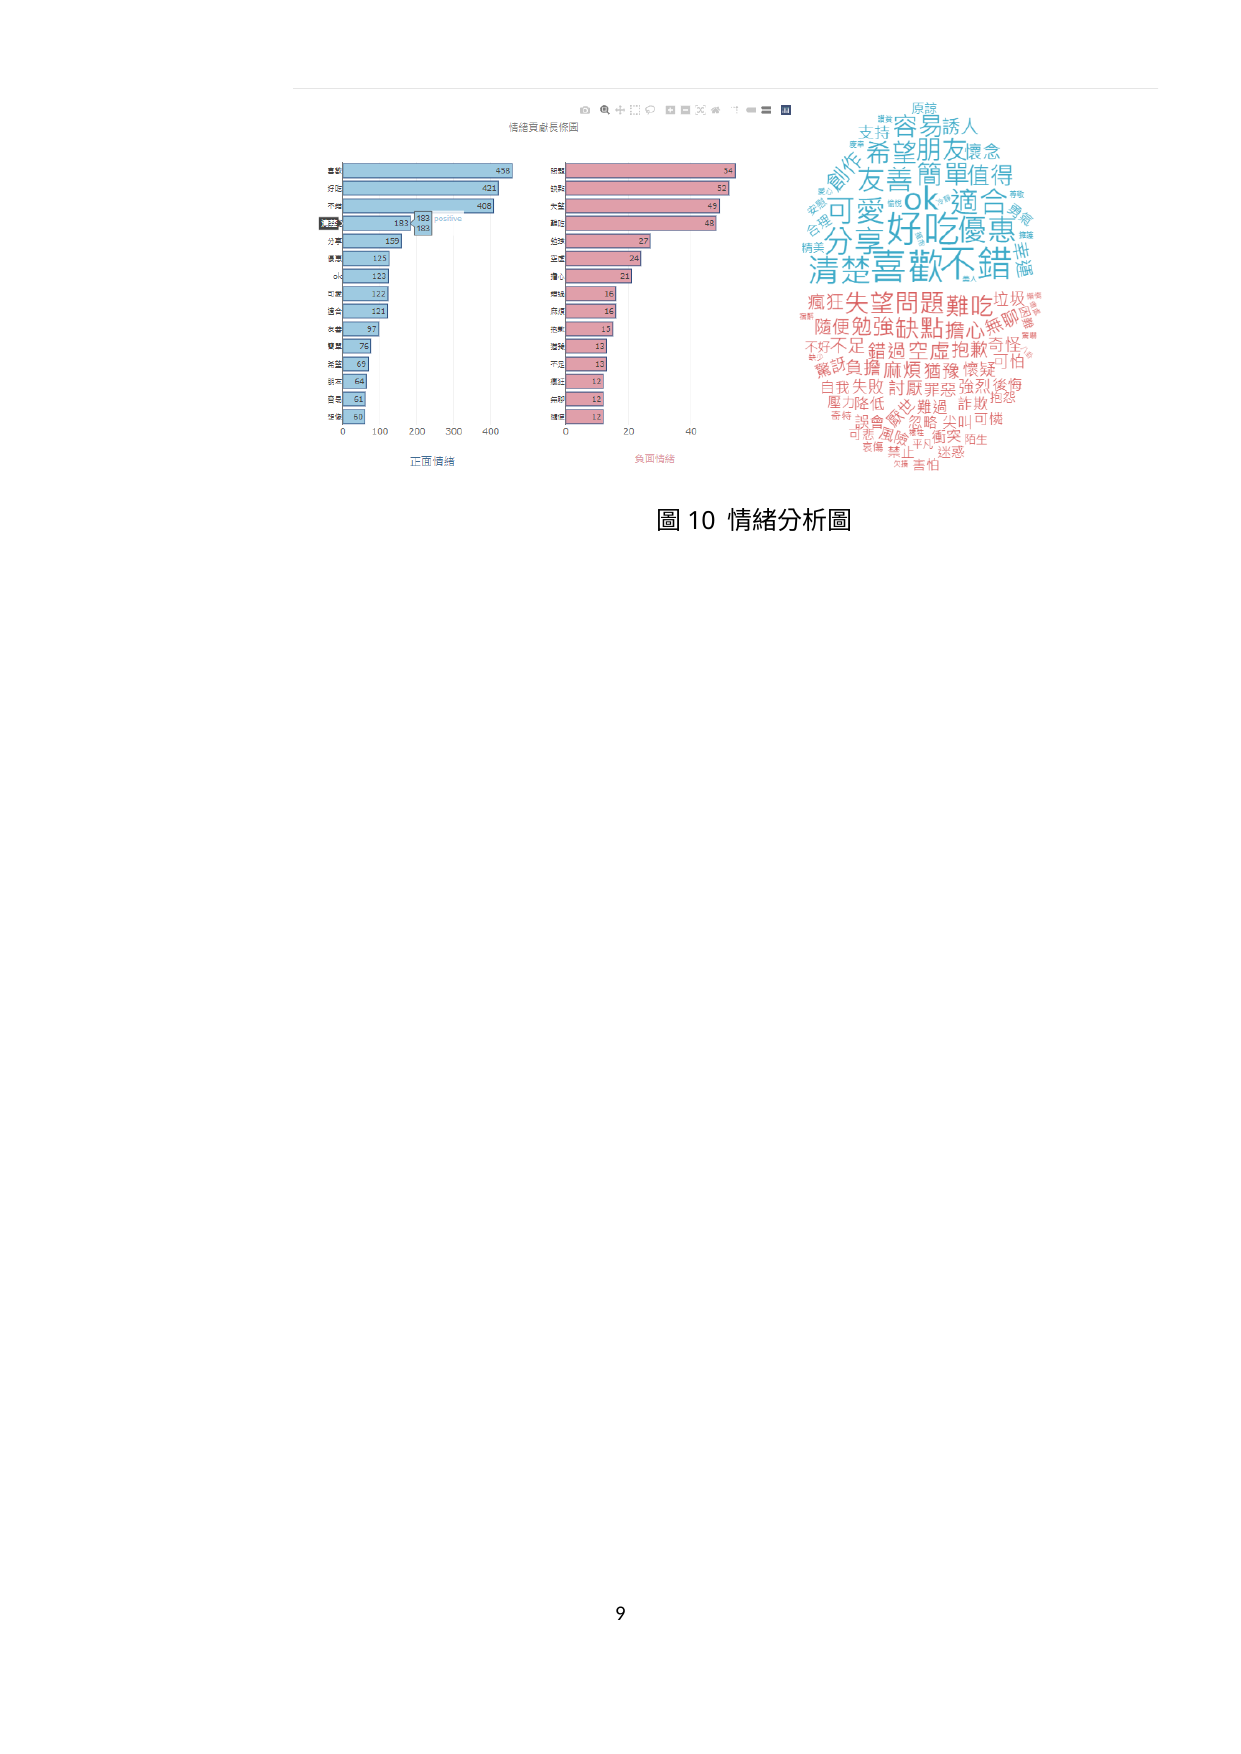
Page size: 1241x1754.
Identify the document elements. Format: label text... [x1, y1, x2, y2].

text 圖 10 情緒分析圖 [343, 500, 1165, 537]
picture [293, 87, 1159, 477]
